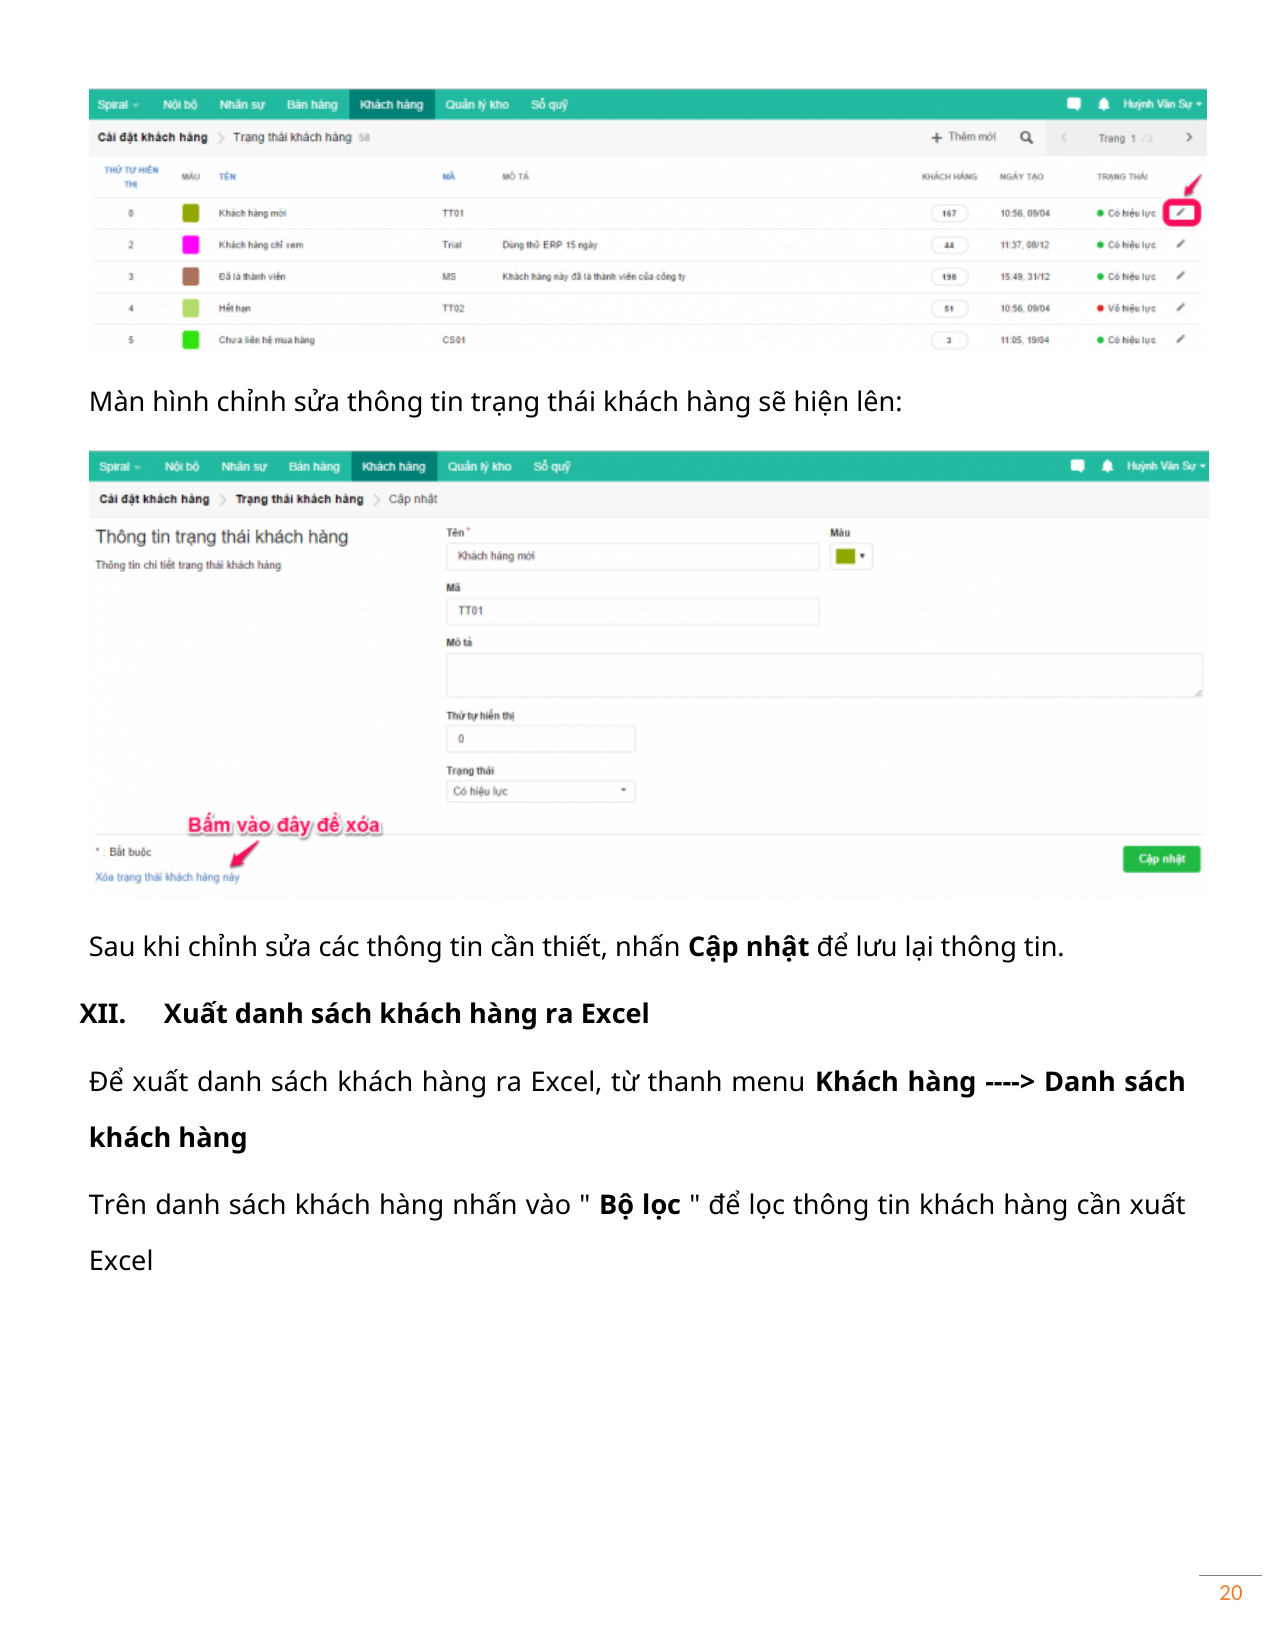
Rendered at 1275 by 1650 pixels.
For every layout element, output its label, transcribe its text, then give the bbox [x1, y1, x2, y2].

list Xuất danh sách khách hàng ra Excel [126, 995, 1186, 1032]
picture [88, 88, 1207, 356]
text Trên danh sách khách hàng nhấn vào " Bộ lọc " để lọc thông tin khách hàng cần xuất Excel [89, 1186, 1186, 1278]
picture [88, 450, 1210, 901]
text Để xuất danh sách khách hàng ra Excel, từ thanh menu Khách hàng ----> Danh sách khách hàng [89, 1063, 1186, 1155]
text Sau khi chỉnh sửa các thông tin cần thiết, nhấn Cập nhật để lưu lại thông tin. [89, 927, 1186, 964]
text Màn hình chỉnh sửa thông tin trạng thái khách hàng sẽ hiện lên: [89, 382, 1186, 419]
